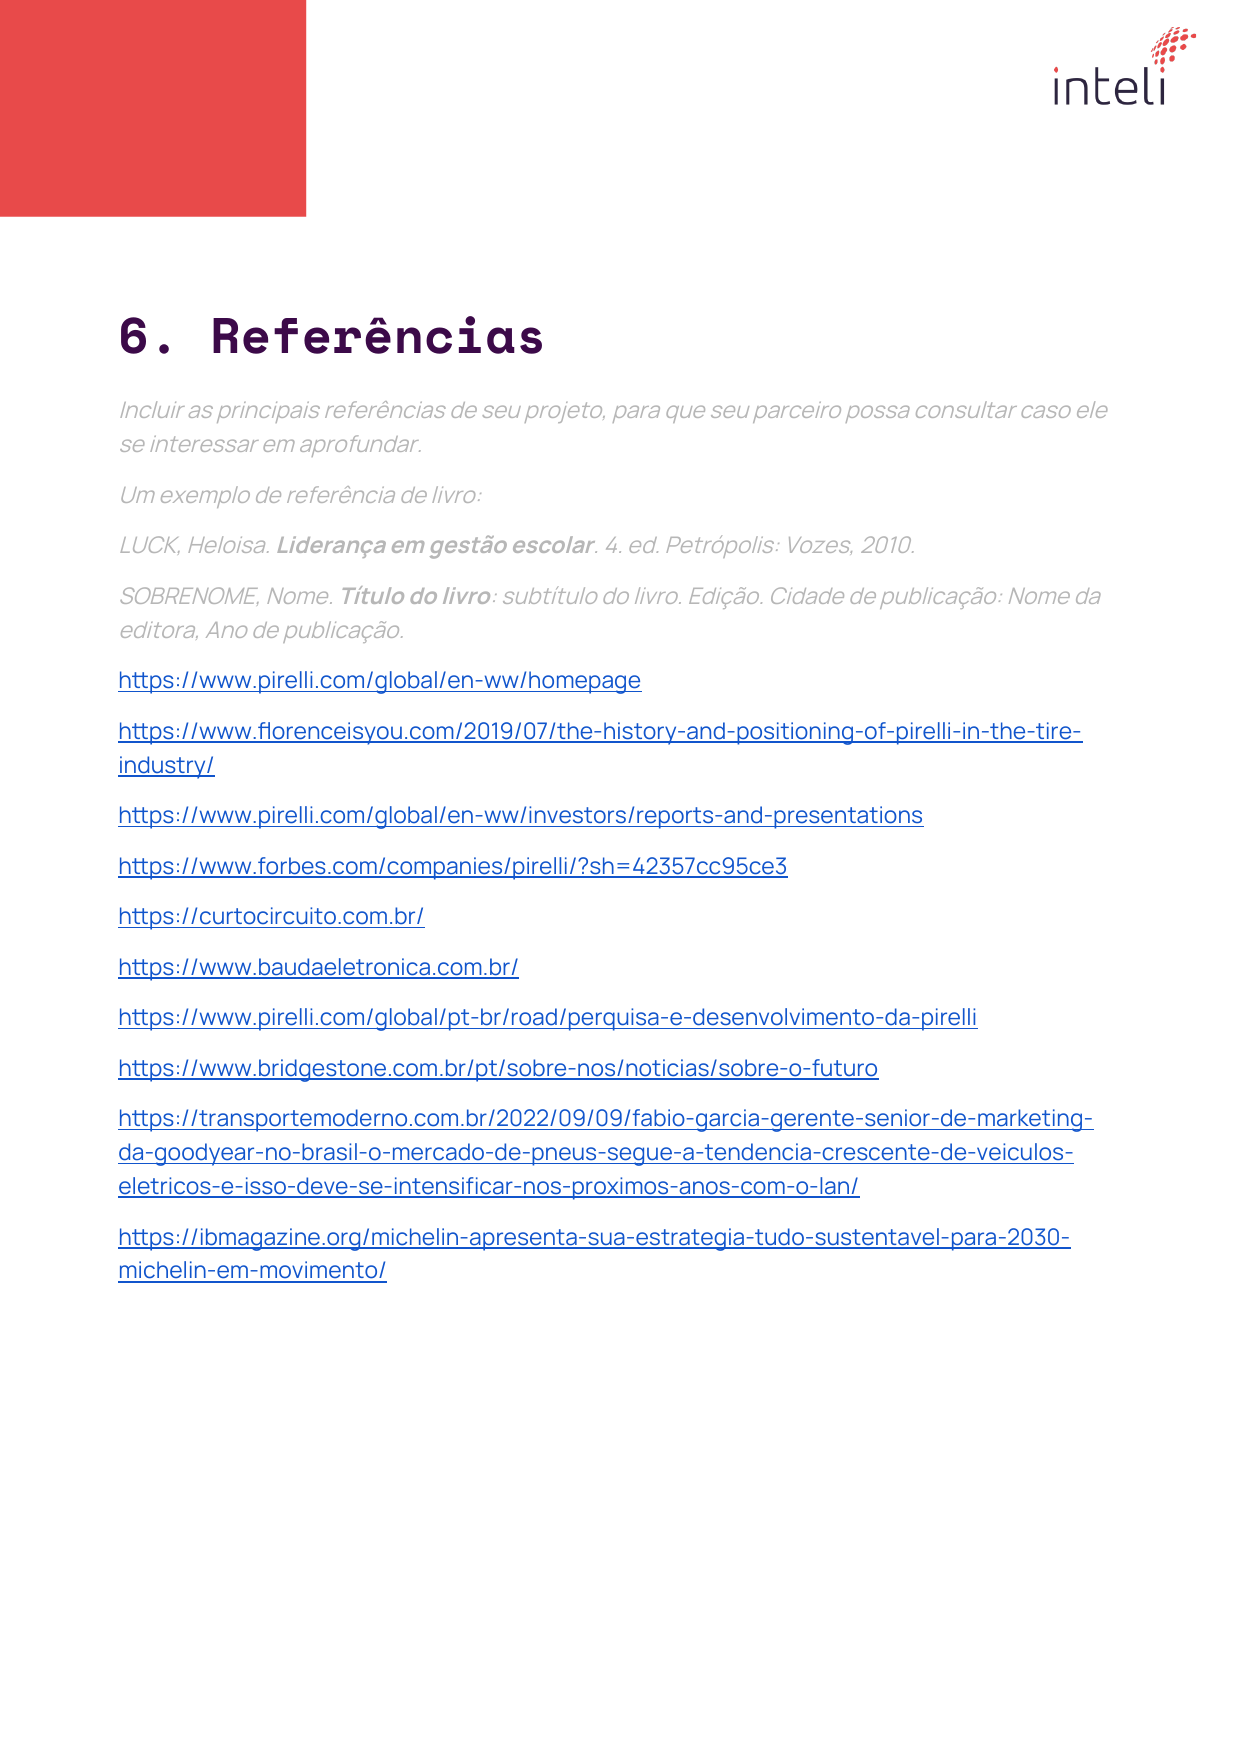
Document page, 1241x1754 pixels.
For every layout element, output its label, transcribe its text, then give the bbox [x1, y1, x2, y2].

picture [1054, 27, 1197, 105]
text LUCK, Heloisa. Liderança em gestão escolar. 4. ed. Petrópolis: Vozes, 2010. [118, 529, 1122, 561]
text https://www.forbes.com/companies/pirelli/?sh=42357cc95ce3 [118, 850, 1122, 881]
text https://ibmagazine.org/michelin-apresenta-sua-estrategia-tudo-sustentavel-para-2030-michelin-em-movimento/ [118, 1221, 1122, 1286]
text https://transportemoderno.com.br/2022/09/09/fabio-garcia-gerente-senior-de-marketing-da-goodyear-no-brasil-o-mercado-de-pneus-segue-a-tendencia-crescente-de-veiculos-eletricos-e-isso-deve-se-intensificar-nos-proximos-anos-com-o-lan/ [118, 1102, 1122, 1201]
text SOBRENOME, Nome. Título do livro: subtítulo do livro. Edição. Cidade de publicação: Nome da editora, Ano de publicação. [118, 580, 1122, 645]
text 6. Referências [118, 174, 1122, 372]
text https://www.florenceisyou.com/2019/07/the-history-and-positioning-of-pirelli-in-the-tire-industry/ [118, 715, 1122, 780]
text Um exemplo de referência de livro: [118, 479, 1122, 510]
text https://www.pirelli.com/global/en-ww/homepage [118, 664, 1122, 696]
text https://www.pirelli.com/global/pt-br/road/perquisa-e-desenvolvimento-da-pirelli [118, 1001, 1122, 1033]
text https://curtocircuito.com.br/ [118, 900, 1122, 932]
picture [0, 0, 307, 217]
text https://www.bridgestone.com.br/pt/sobre-nos/noticias/sobre-o-futuro [118, 1052, 1122, 1083]
text https://www.baudaeletronica.com.br/ [118, 951, 1122, 982]
text Incluir as principais referências de seu projeto, para que seu parceiro possa consultar caso ele se interessar em aprofundar. [118, 394, 1122, 460]
text https://www.pirelli.com/global/en-ww/investors/reports-and-presentations [118, 799, 1122, 831]
